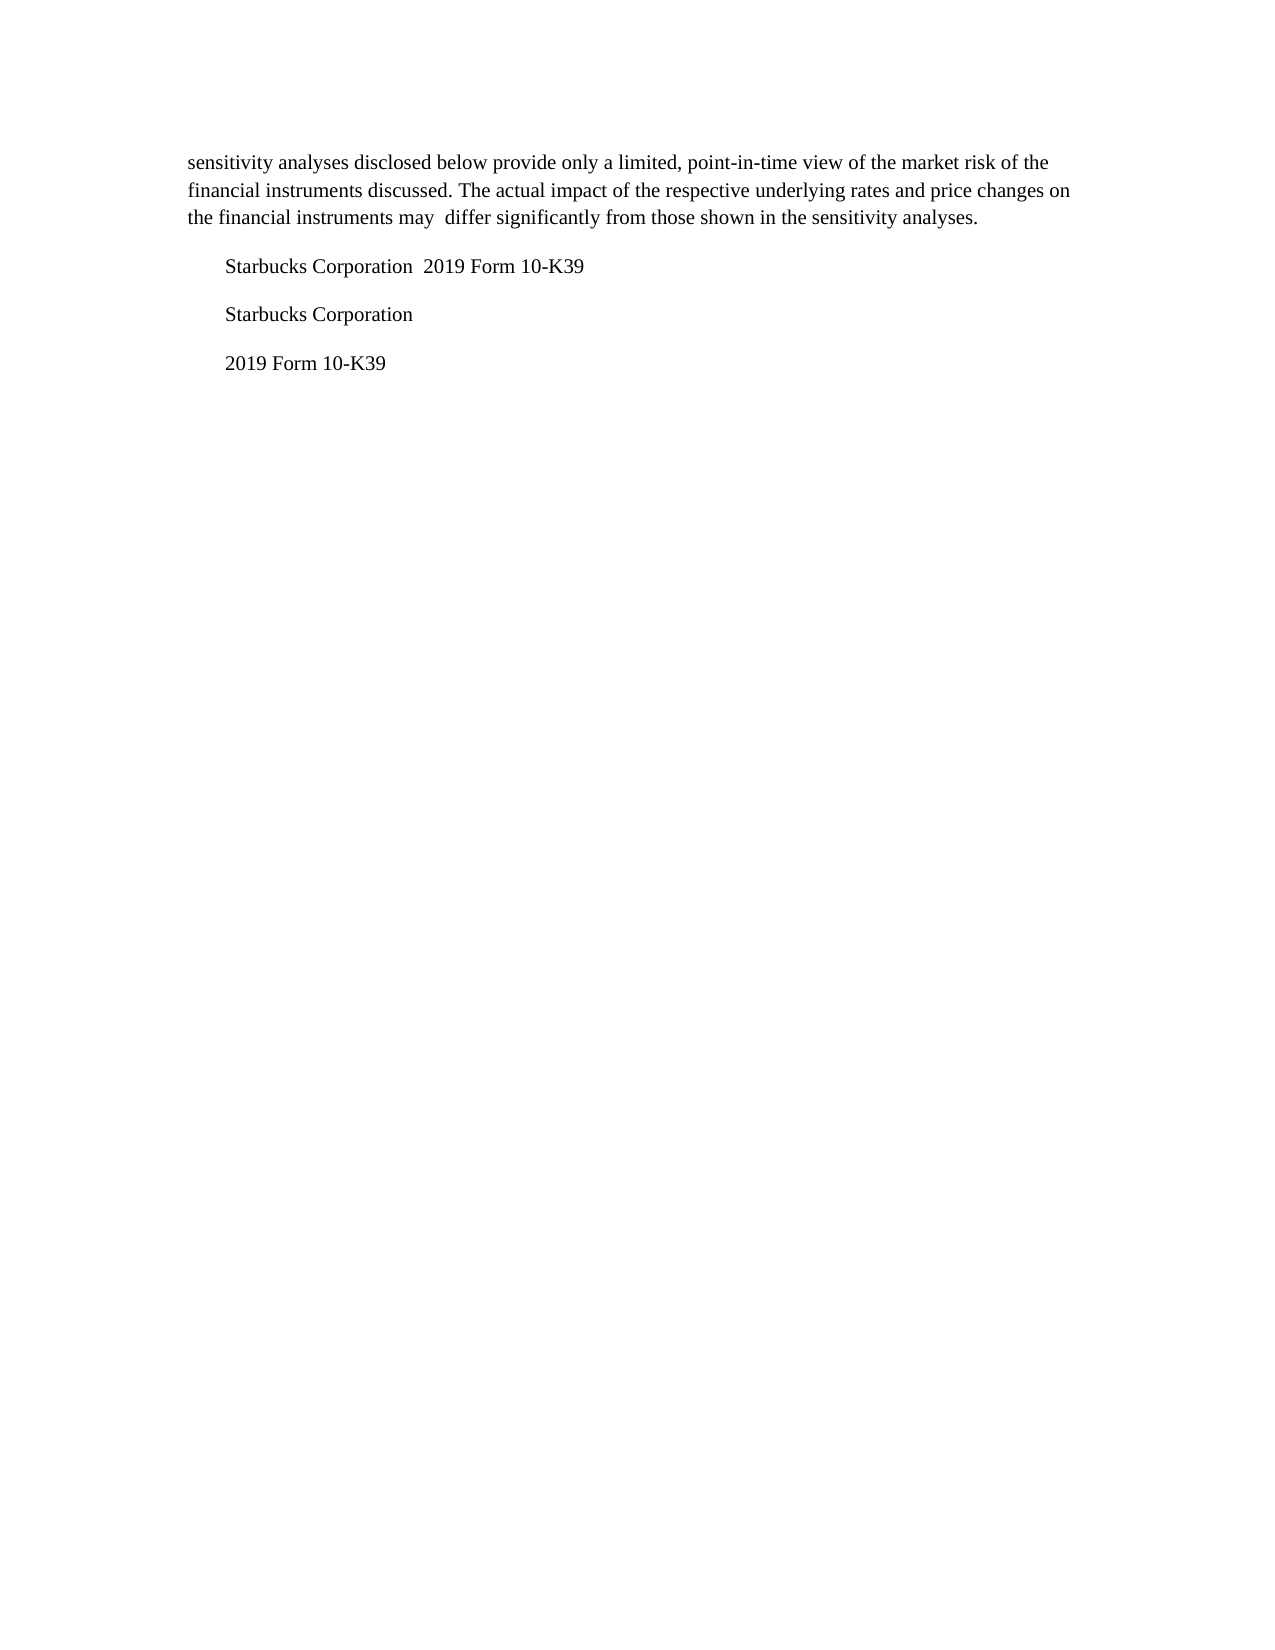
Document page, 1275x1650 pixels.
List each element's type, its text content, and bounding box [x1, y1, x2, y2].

text Starbucks Corporation [187, 302, 600, 326]
text 2019 Form 10-K39 [187, 351, 600, 374]
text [187, 150, 1087, 229]
text Starbucks Corporation 2019 Form 10-K39 [187, 254, 600, 278]
